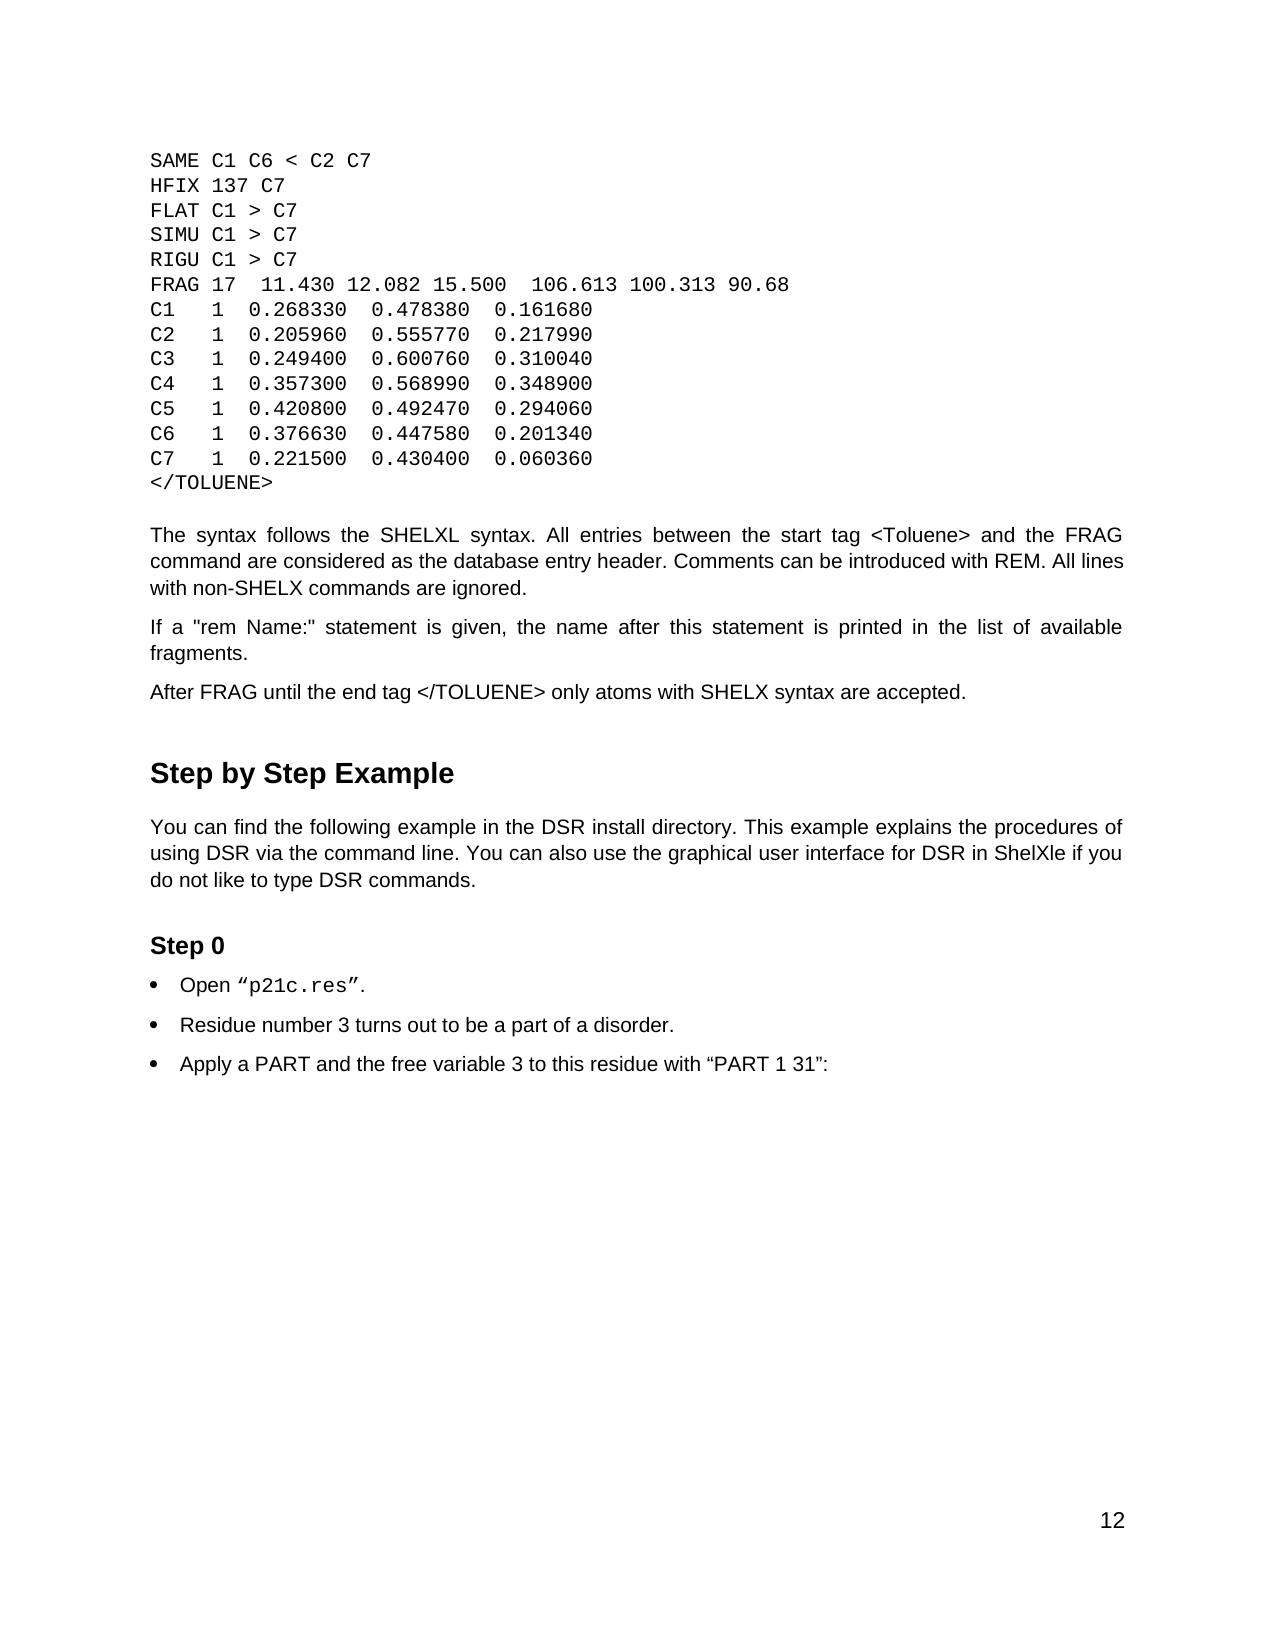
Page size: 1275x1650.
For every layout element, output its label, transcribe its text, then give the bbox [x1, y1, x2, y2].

text SAME C1 C6 < C2 C7 [150, 150, 1125, 174]
text RIGU C1 > C7 [150, 249, 1125, 273]
text C4 1 0.357300 0.568990 0.348900 [150, 373, 1125, 397]
text Step by Step Example [150, 756, 1125, 790]
text C5 1 0.420800 0.492470 0.294060 [150, 398, 1125, 422]
text C7 1 0.221500 0.430400 0.060360 [150, 447, 1125, 471]
text If a "rem Name:" statement is given, the name after this statement is printed in the list of available fragments. [150, 614, 1125, 665]
text FLAT C1 > C7 [150, 199, 1125, 223]
text C3 1 0.249400 0.600760 0.310040 [150, 348, 1125, 372]
text The syntax follows the SHELXL syntax. All entries between the start tag <Toluene> and the FRAG command are considered as the database entry header. Comments can be introduced with REM. All lines with non-SHELX commands are ignored. [150, 523, 1125, 600]
text C2 1 0.205960 0.555770 0.217990 [150, 323, 1125, 347]
text You can find the following example in the DSR install directory. This example explains the procedures of using DSR via the command line. You can also use the graphical user interface for DSR in ShelXle if you do not like to type DSR commands. [150, 815, 1125, 891]
text Apply a PART and the free variable 3 to this residue with “PART 1 31”: [150, 1052, 1125, 1076]
text </TOLUENE> [150, 472, 1125, 496]
text C1 1 0.268330 0.478380 0.161680 [150, 299, 1125, 322]
text Open “p21c.res”. [150, 972, 1125, 998]
text SIMU C1 > C7 [150, 224, 1125, 248]
text FRAG 17 11.430 12.082 15.500 106.613 100.313 90.68 [150, 274, 1125, 298]
text Step 0 [150, 931, 1125, 960]
text C6 1 0.376630 0.447580 0.201340 [150, 423, 1125, 446]
text Residue number 3 turns out to be a part of a disorder. [150, 1013, 1125, 1037]
text HFIX 137 C7 [150, 175, 1125, 198]
text After FRAG until the end tag </TOLUENE> only atoms with SHELX syntax are accepted. [150, 680, 1125, 704]
